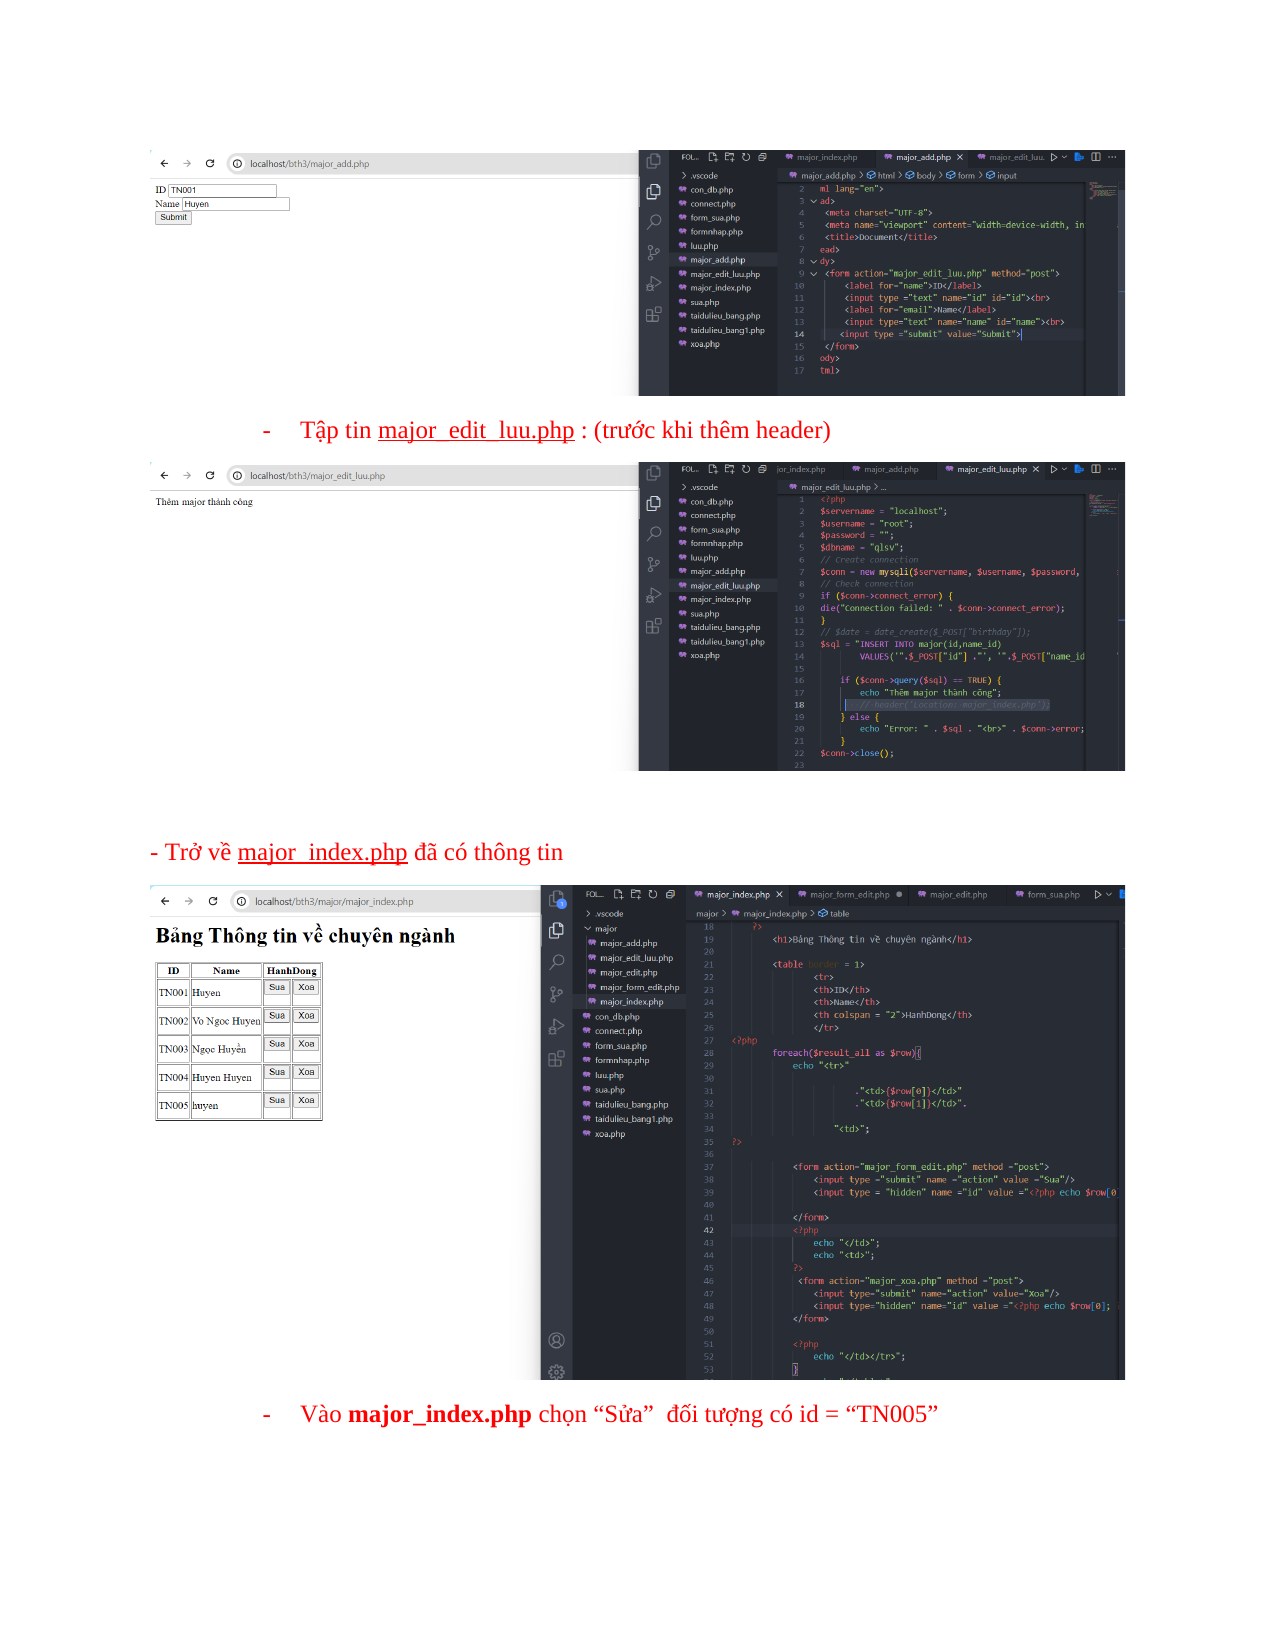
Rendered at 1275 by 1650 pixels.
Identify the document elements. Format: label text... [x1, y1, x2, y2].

picture [150, 885, 1125, 1380]
list Vào major_index.php chọn “Sửa” đối tượng có id = “TN005” [262, 1399, 1125, 1427]
text - Trở về major_index.php đã có thông tin [150, 837, 1125, 866]
list Tập tin major_edit_luu.php : (trước khi thêm header) [262, 415, 1125, 443]
picture [150, 150, 1125, 396]
picture [150, 462, 1125, 771]
